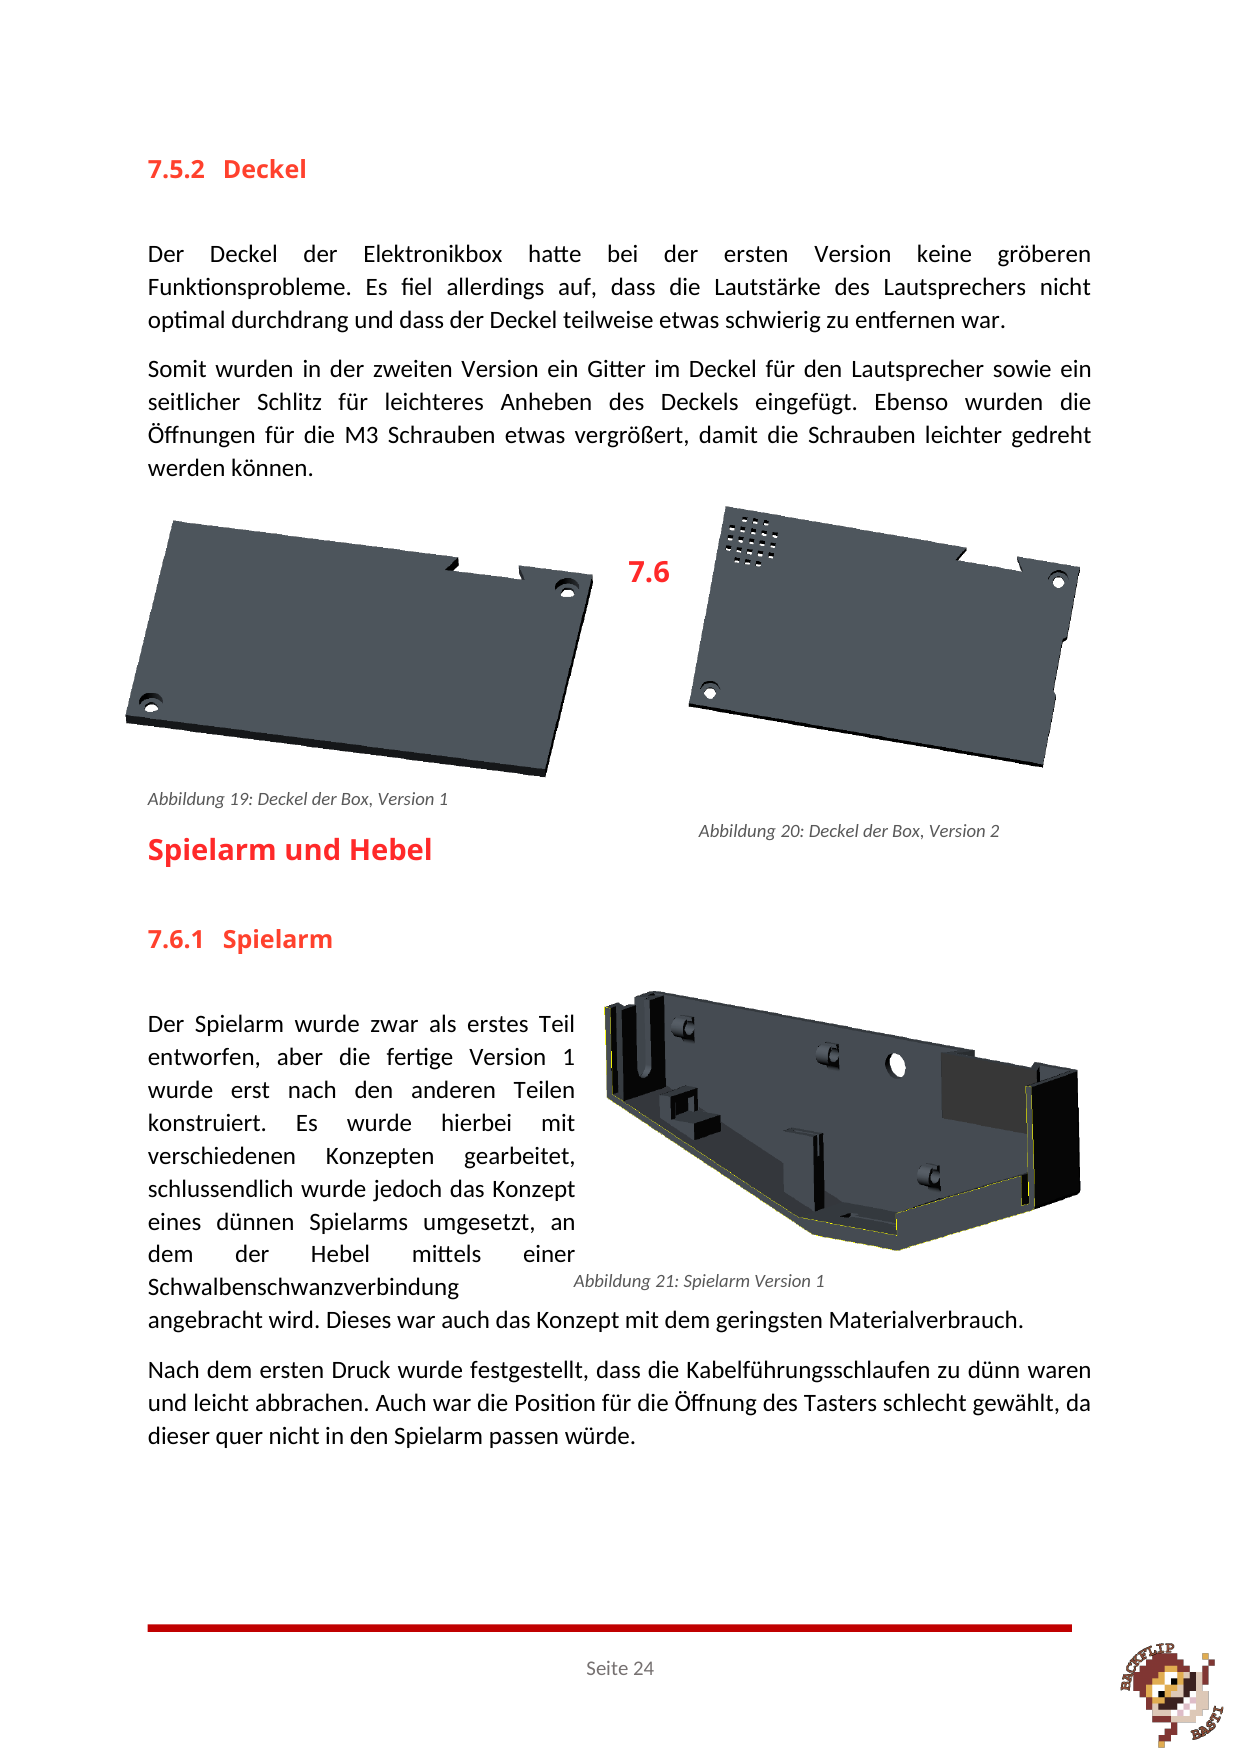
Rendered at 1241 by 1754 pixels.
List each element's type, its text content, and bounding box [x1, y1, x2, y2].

picture [676, 489, 1093, 790]
picture [111, 508, 610, 801]
picture [1107, 1633, 1239, 1754]
subtitle Spielarm [148, 922, 1093, 956]
subtitle Deckel [148, 152, 1093, 186]
text Der Deckel der Elektronikbox hatte bei der ersten Version keine gröberen Funktionsprobleme. Es fiel allerdings auf, dass die Lautstärke des Lautsprechers nicht optimal durchdrang und dass der Deckel teilweise etwas schwierig zu entfernen war. [148, 238, 1093, 334]
picture [594, 979, 1094, 1257]
text Nach dem ersten Druck wurde festgestellt, dass die Kabelführungsschlaufen zu dünn waren und leicht abbrachen. Auch war die Position für die Öffnung des Tasters schlecht gewählt, da dieser quer nicht in den Spielarm passen würde. [148, 1354, 1093, 1450]
subtitle Spielarm und Hebel [148, 551, 1093, 869]
text Somit wurden in der zweiten Version ein Gitter im Deckel für den Lautsprecher sowie ein seitlicher Schlitz für leichteres Anheben des Deckels eingefügt. Ebenso wurden die Öffnungen für die M3 Schrauben etwas vergrößert, damit die Schrauben leichter gedreht werden können. [148, 353, 1093, 483]
